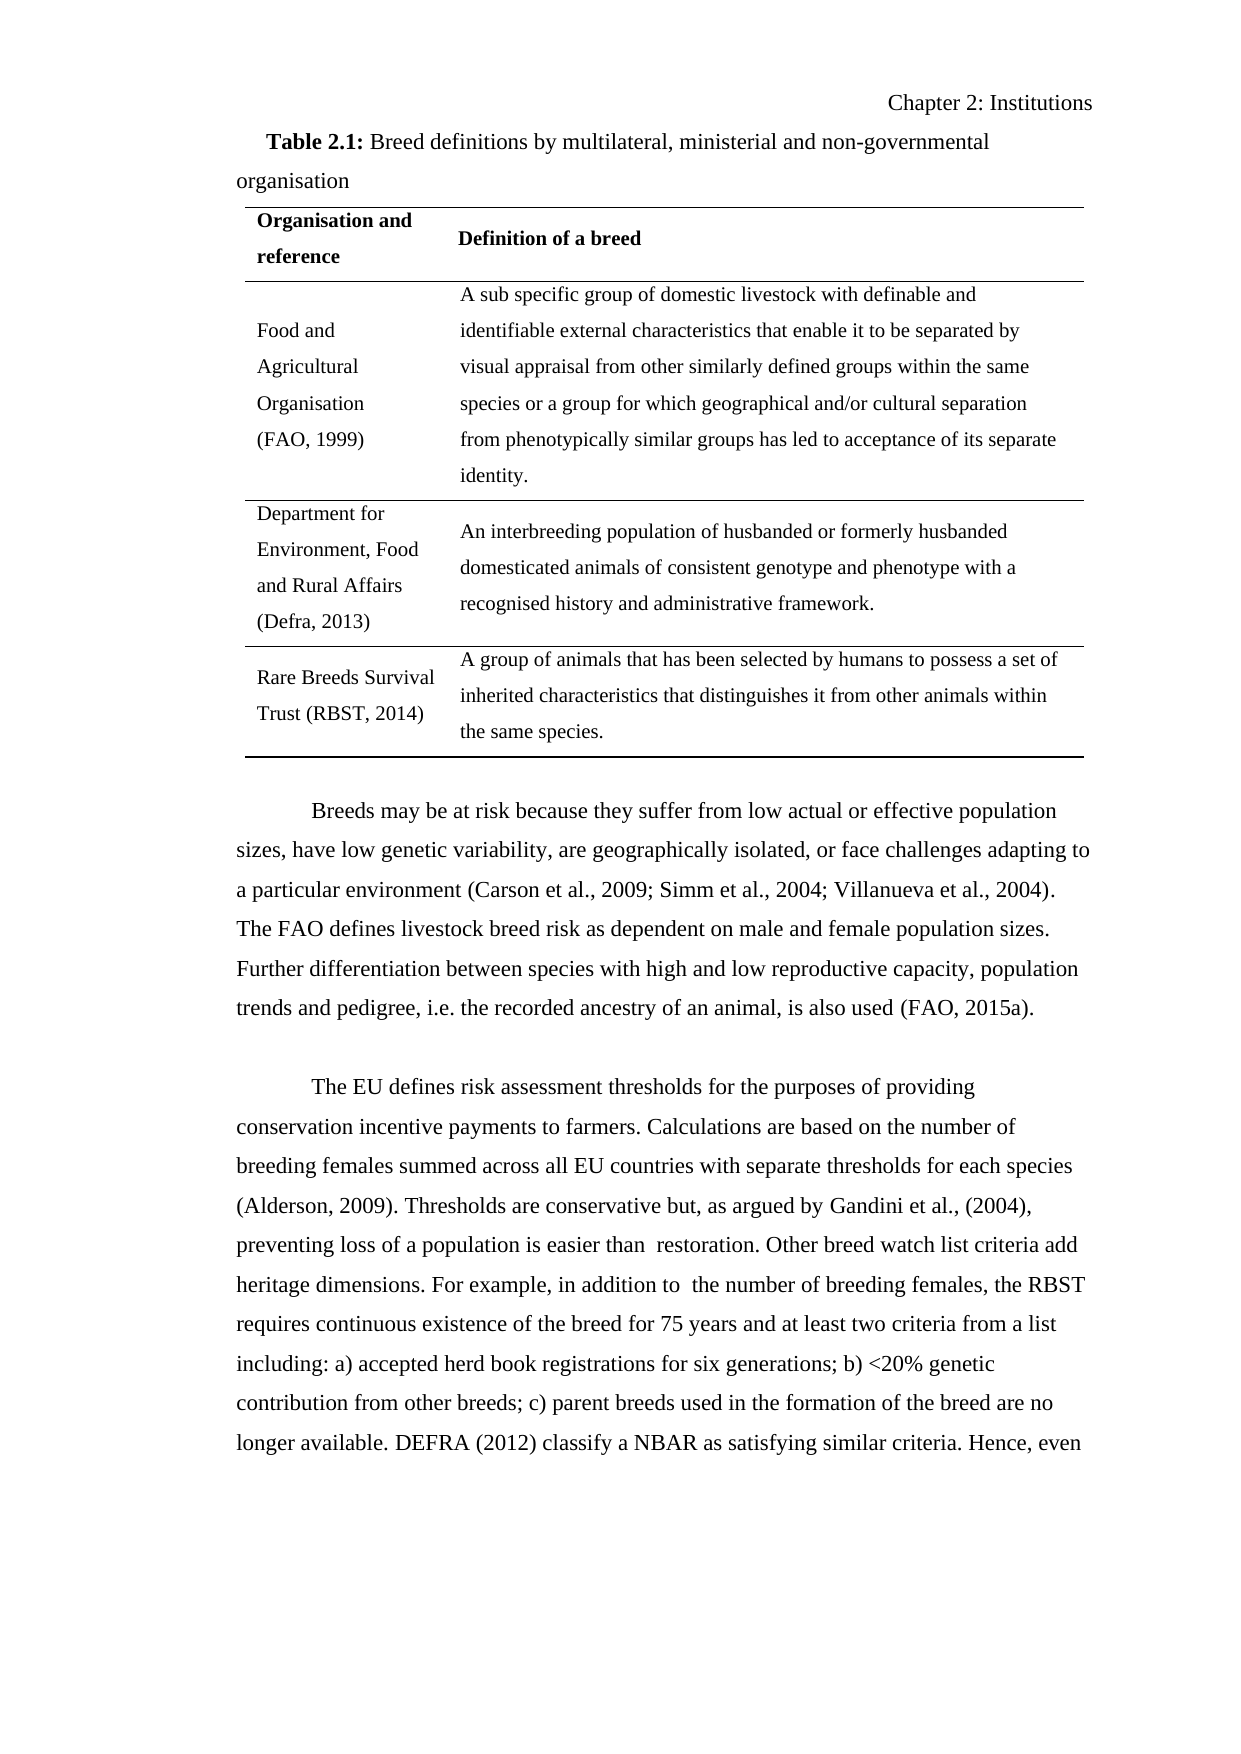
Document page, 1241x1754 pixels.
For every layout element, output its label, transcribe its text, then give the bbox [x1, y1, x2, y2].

table_header Organisation and reference [245, 208, 448, 281]
text Breeds may be at risk because they suffer from low actual or effective population sizes, have low genetic variability, are geographically isolated, or face challenges adapting to a particular environment (Carson et al., 2009; Simm et al., 2004; Villanueva et al., 2004). The FAO defines livestock breed risk as dependent on male and female population sizes. Further differentiation between species with high and low reproductive capacity, population trends and pedigree, i.e. the recorded ancestry of an animal, is also used (FAO, 2015a). [236, 797, 1092, 1021]
table_cell A group of animals that has been selected by humans to possess a set of inherited characteristics that distinguishes it from other animals within the same species. [449, 647, 1083, 756]
text Table 2.1: Breed definitions by multilateral, ministerial and non-governmental organisation [236, 128, 1092, 194]
table_cell An interbreeding population of husbanded or formerly husbanded domesticated animals of consistent genotype and phenotype with a recognised history and administrative framework. [449, 501, 1083, 646]
table_cell A sub specific group of domestic livestock with definable and identifiable external characteristics that enable it to be separated by visual appraisal from other similarly defined groups within the same species or a group for which geographical and/or cultural separation from phenotypically similar groups has led to acceptance of its separate identity. [449, 282, 1083, 500]
table_header Definition of a breed [449, 208, 1083, 281]
table_cell Rare Breeds Survival Trust (RBST, 2014) [245, 647, 448, 756]
table_cell Department for Environment, Food and Rural Affairs (Defra, 2013) [245, 501, 448, 646]
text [236, 1073, 1092, 1455]
table_cell Food and Agricultural Organisation (FAO, 1999) [245, 282, 448, 500]
